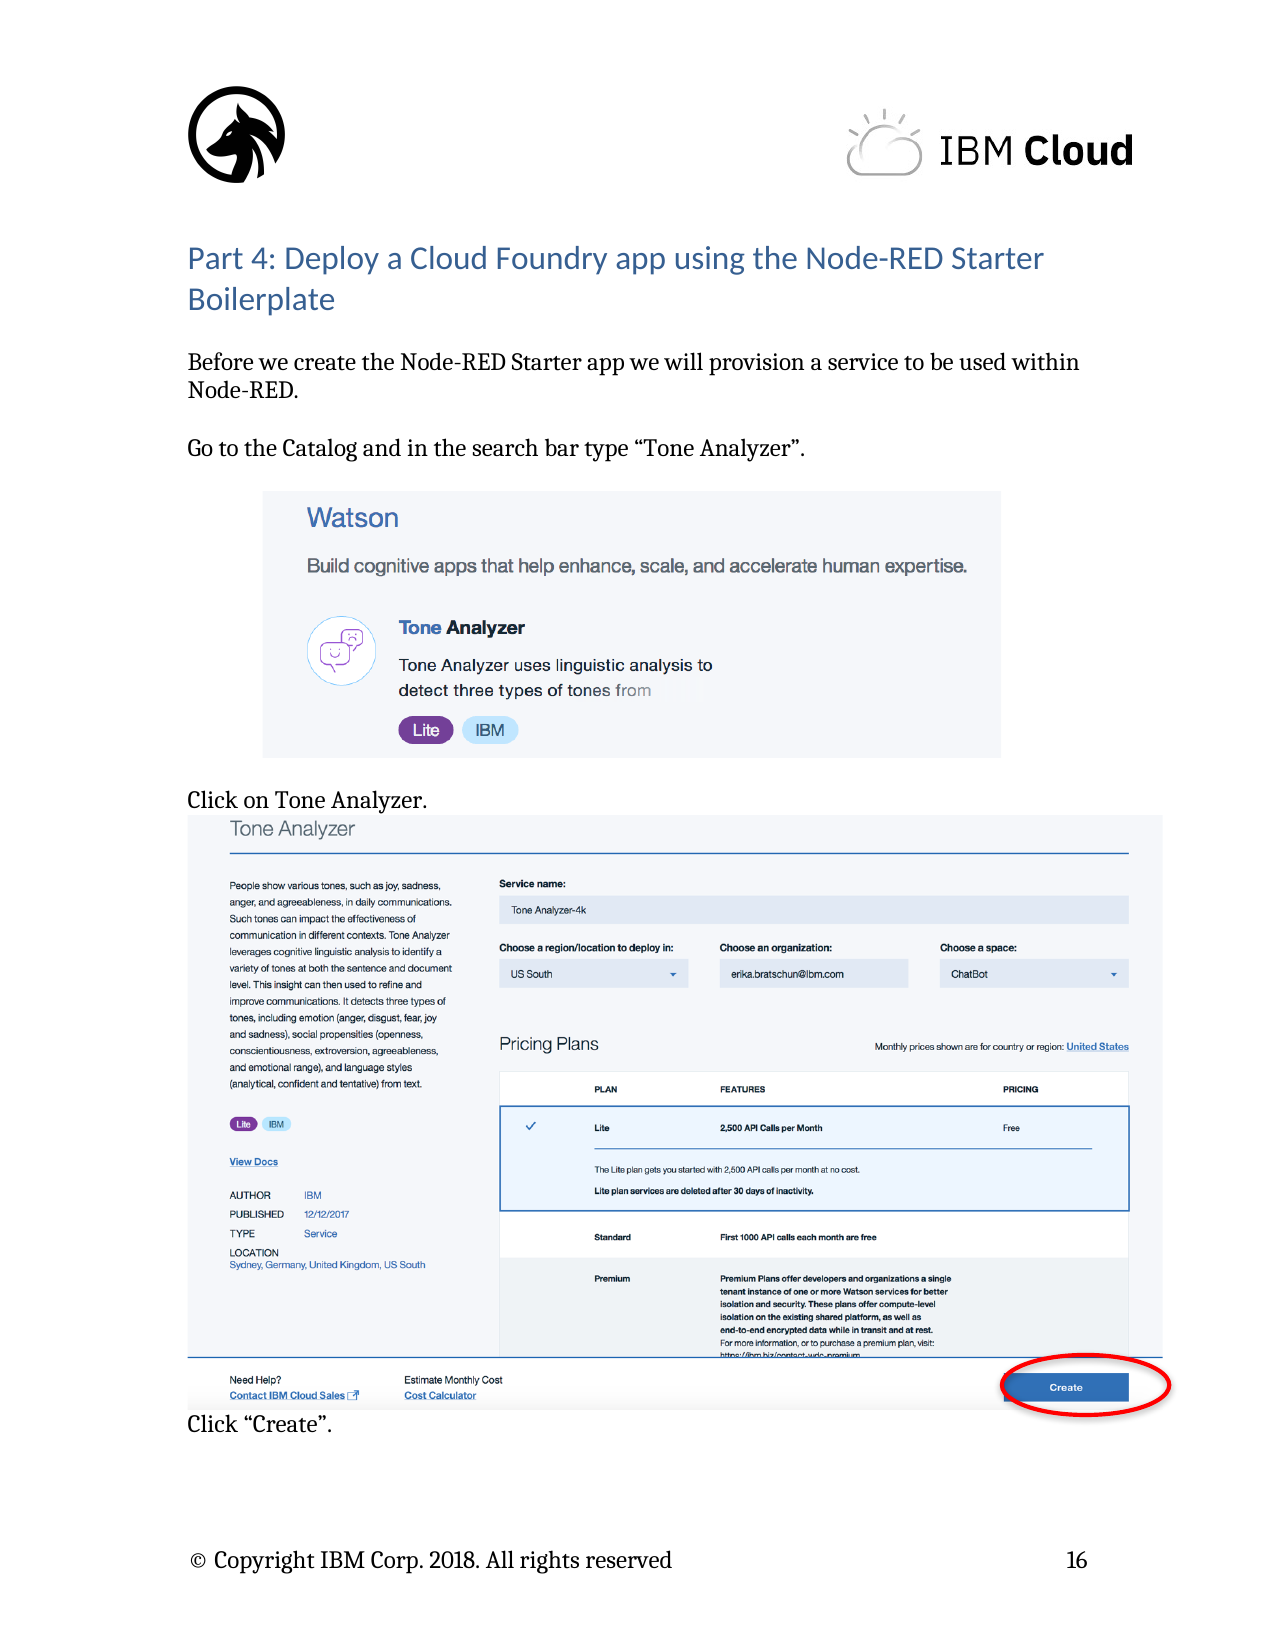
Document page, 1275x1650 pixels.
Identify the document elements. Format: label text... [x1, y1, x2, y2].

picture [1005, 1357, 1163, 1410]
text Go to the Catalog and in the search bar type “Tone Analyzer”. [187, 434, 1087, 462]
text Before we create the Node-RED Starter app we will provision a service to be used within Node-RED. [187, 347, 1087, 405]
text Click “Create”. [187, 1410, 1087, 1438]
picture [187, 86, 286, 184]
picture [815, 75, 1163, 184]
picture [262, 491, 1002, 758]
text Click on Tone Analyzer. [187, 786, 1087, 815]
subtitle Part 4: Deploy a Cloud Foundry app using the Node-RED Starter Boilerplate [187, 237, 1087, 319]
picture [1144, 1400, 1163, 1410]
picture [187, 815, 1163, 1410]
